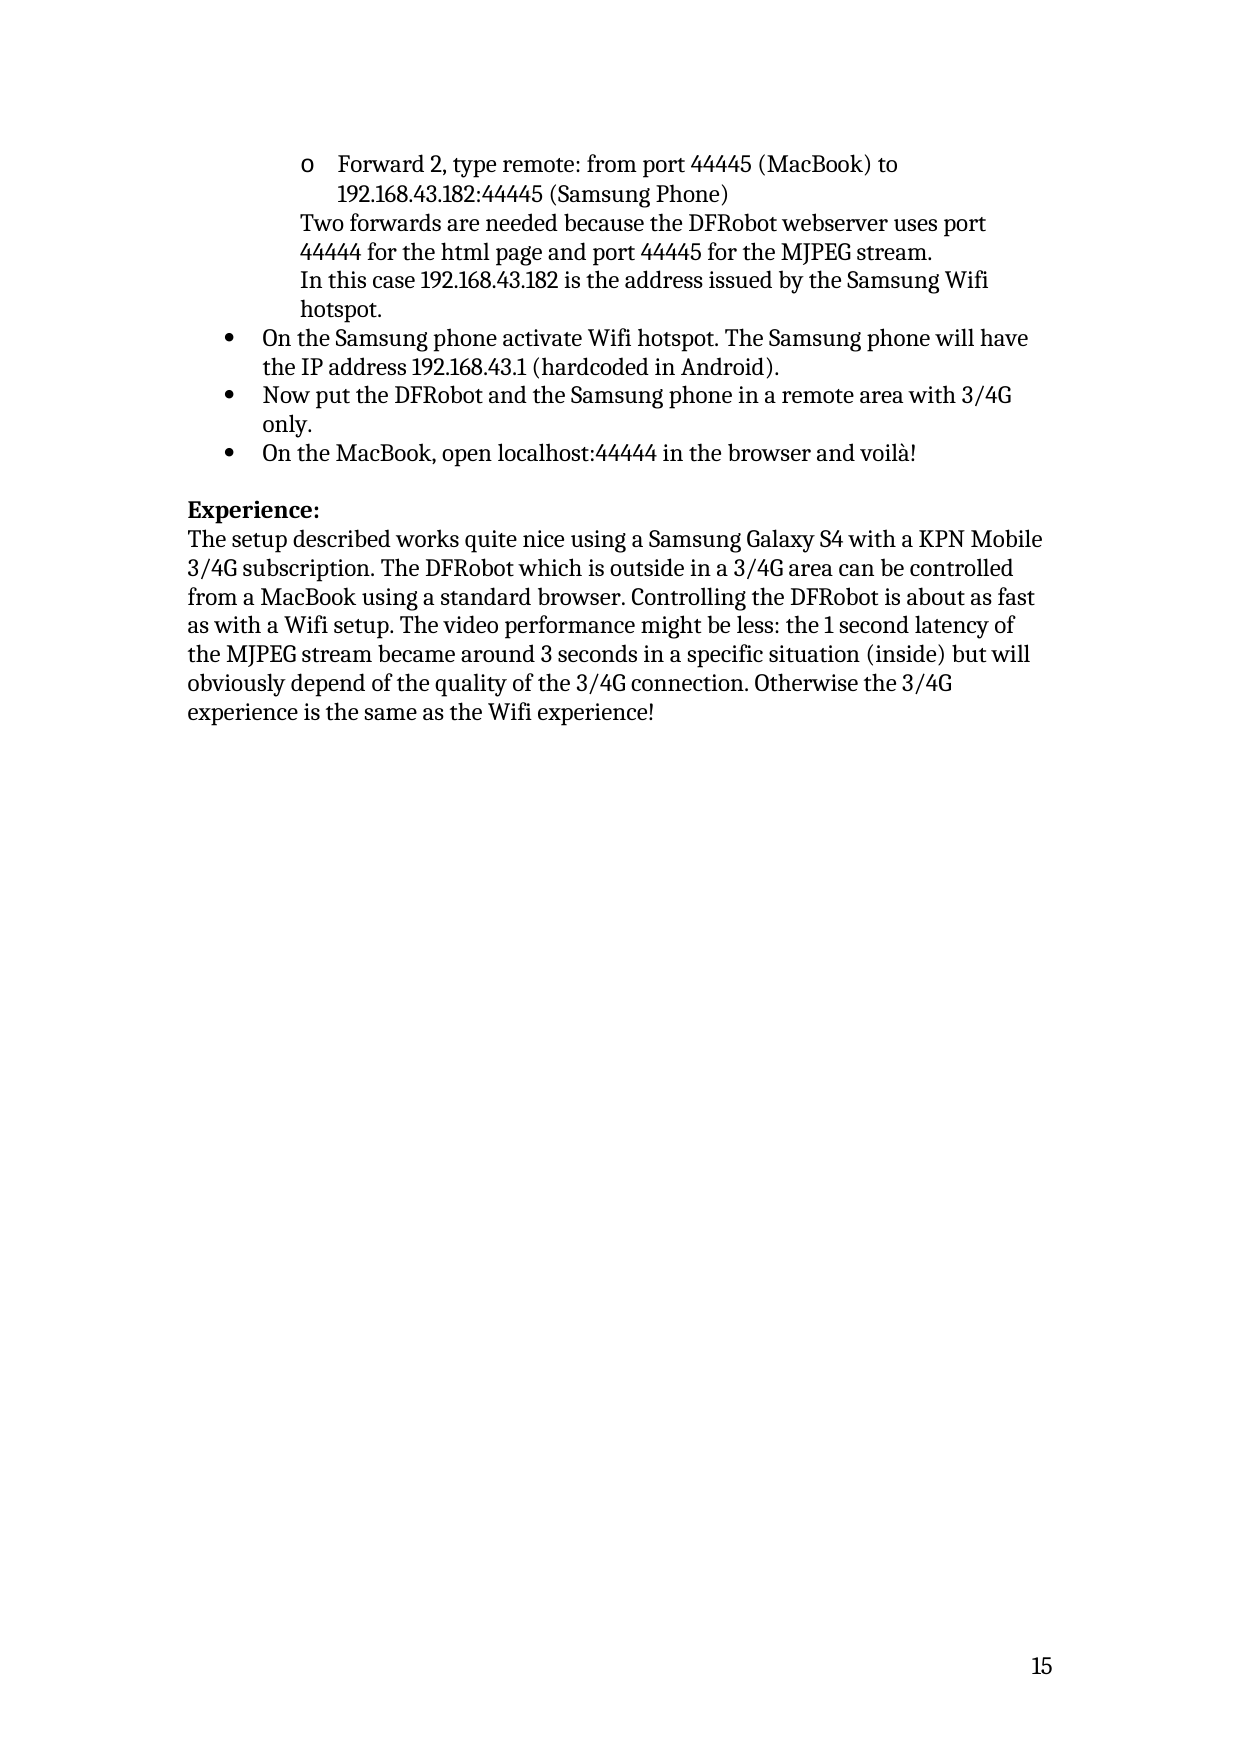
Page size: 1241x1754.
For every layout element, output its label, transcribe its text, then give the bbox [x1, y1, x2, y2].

list Forward 2, type remote: from port 44445 (MacBook) to 192.168.43.182:44445 (Samsung Phone) [300, 150, 1053, 209]
list Now put the DFRobot and the Samsung phone in a remote area with 3/4G only. [225, 381, 1053, 439]
list On the MacBook, open localhost:44444 in the browser and voilà! [225, 439, 1053, 467]
text Experience: The setup described works quite nice using a Samsung Galaxy S4 with a KPN Mobile 3/4G subscription. The DFRobot which is outside in a 3/4G area can be controlled from a MacBook using a standard browser. Controlling the DFRobot is about as fast as with a Wifi setup. The video performance might be less: the 1 second latency of the MJPEG stream became around 3 seconds in a specific situation (inside) but will obviously depend of the quality of the 3/4G connection. Otherwise the 3/4G experience is the same as the Wifi experience! [187, 496, 1053, 784]
list On the Samsung phone activate Wifi hotspot. The Samsung phone will have the IP address 192.168.43.1 (hardcoded in Android). [225, 324, 1053, 381]
text Two forwards are needed because the DFRobot webserver uses port 44444 for the html page and port 44445 for the MJPEG stream. In this case 192.168.43.182 is the address issued by the Samsung Wifi hotspot. [300, 209, 1053, 324]
